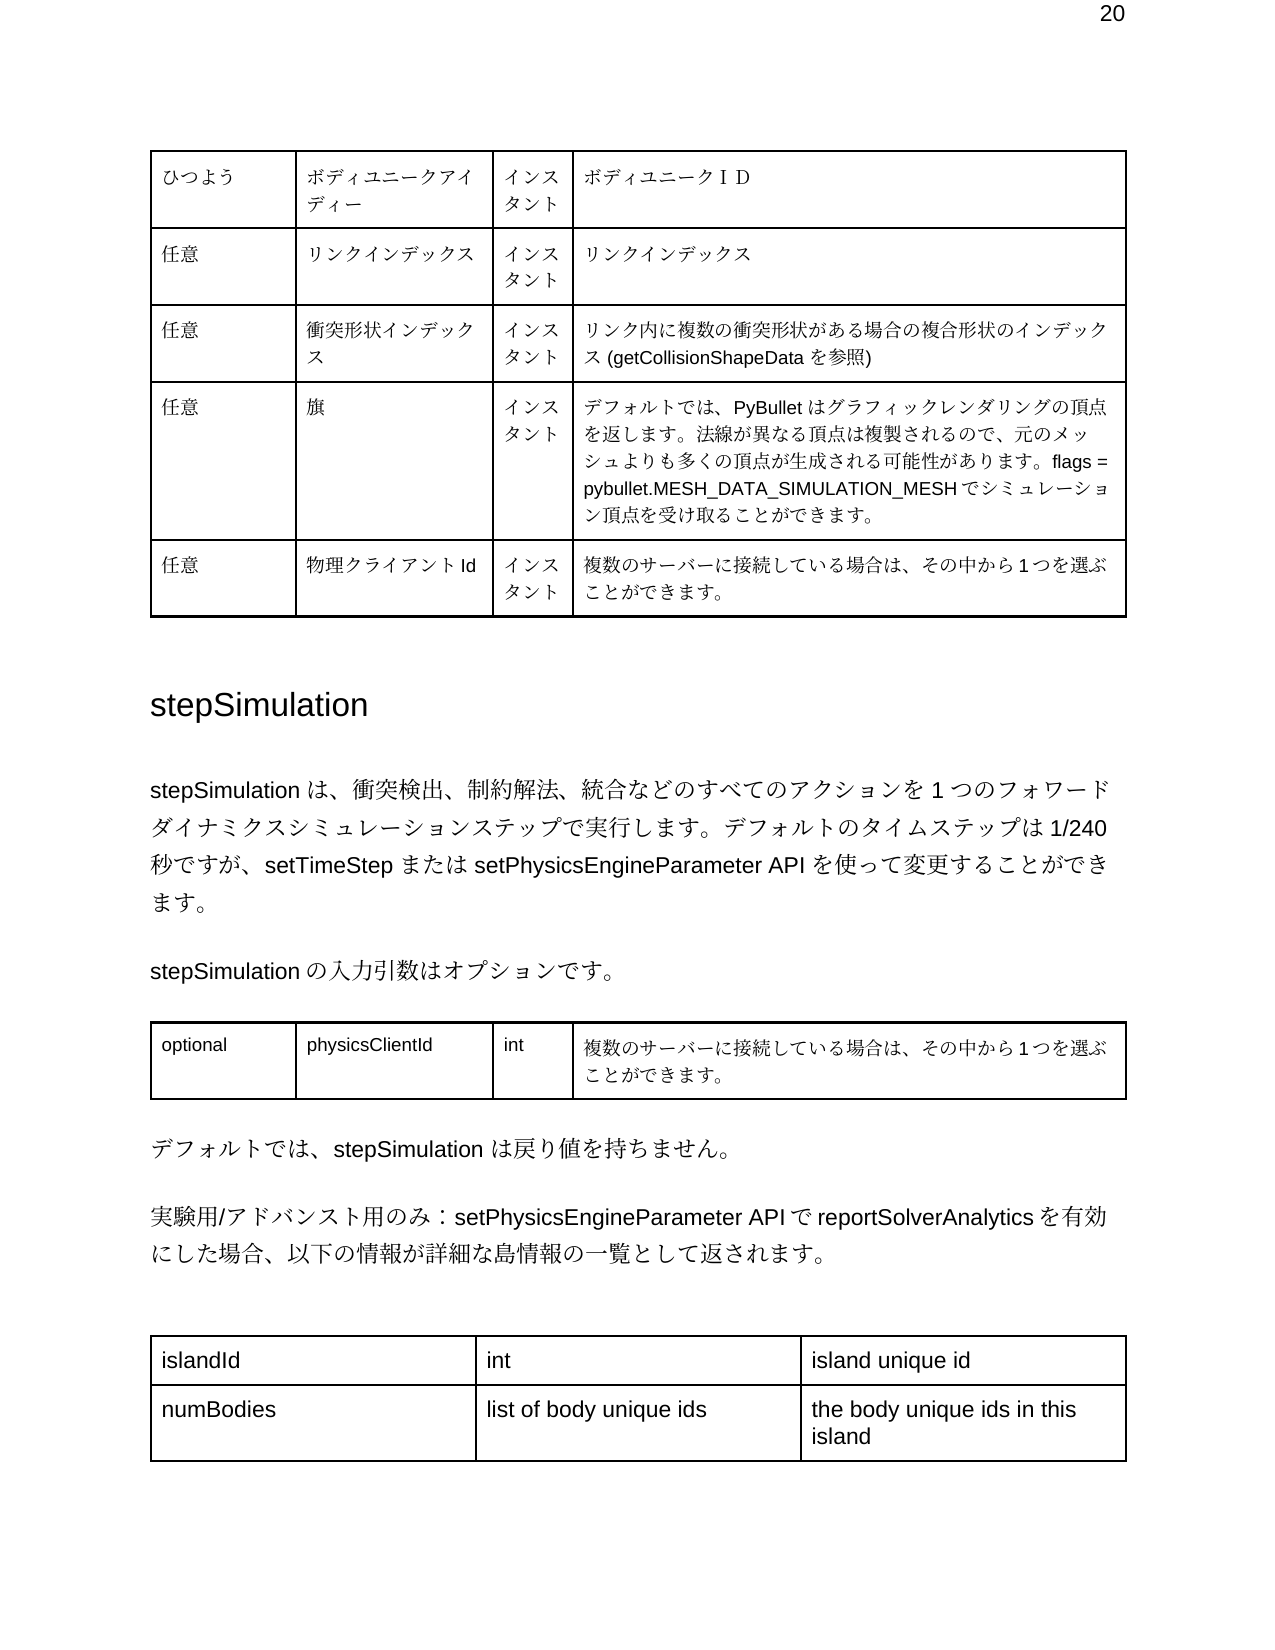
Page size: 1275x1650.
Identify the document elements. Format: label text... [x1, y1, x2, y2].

table_cell 任意 [152, 541, 295, 615]
table_cell list of body unique ids [477, 1386, 800, 1459]
text stepSimulation は、衝突検出、制約解法、統合などのすべてのアクションを 1 つのフォワードダイナミクスシミュレーションステップで実行します。デフォルトのタイムステップは 1/240 秒ですが、setTimeStep または setPhysicsEngineParameter API を使って変更することができます。 [150, 772, 1125, 918]
text stepSimulationの入力引数はオプションです。 [150, 953, 1125, 986]
table_header インスタント [494, 152, 572, 227]
table_header int [477, 1337, 800, 1384]
table_header optional [152, 1024, 295, 1098]
table_cell インスタント [494, 541, 572, 615]
table_header ボディユニークアイディー [297, 152, 492, 227]
table_header int [494, 1024, 572, 1098]
table_header islandId [152, 1337, 475, 1384]
text 実験用/アドバンスト用のみ：setPhysicsEngineParameter APIでreportSolverAnalyticsを有効にした場合、以下の情報が詳細な島情報の一覧として返されます。 [150, 1199, 1125, 1269]
table_header island unique id [802, 1337, 1125, 1384]
table_header 複数のサーバーに接続している場合は、その中から1つを選ぶことができます。 [574, 1024, 1125, 1098]
table_cell インスタント [494, 306, 572, 381]
table_cell 衝突形状インデックス [297, 306, 492, 381]
table_header ボディユニークＩＤ [574, 152, 1125, 227]
table_cell リンクインデックス [574, 229, 1125, 304]
table_cell デフォルトでは、PyBullet はグラフィックレンダリングの頂点を返します。法線が異なる頂点は複製されるので、元のメッシュよりも多くの頂点が生成される可能性があります。flags = pybullet.MESH_DATA_SIMULATION_MESHでシミュレーション頂点を受け取ることができます。 [574, 383, 1125, 538]
table_header physicsClientId [297, 1024, 492, 1098]
text デフォルトでは、stepSimulation は戻り値を持ちません。 [150, 1131, 1125, 1163]
table_cell 複数のサーバーに接続している場合は、その中から1つを選ぶことができます。 [574, 541, 1125, 615]
table_cell 旗 [297, 383, 492, 538]
table_cell 物理クライアントId [297, 541, 492, 615]
table_cell リンクインデックス [297, 229, 492, 304]
table_cell the body unique ids in this island [802, 1386, 1125, 1459]
table_header ひつよう [152, 152, 295, 227]
table_cell 任意 [152, 383, 295, 538]
table_cell インスタント [494, 383, 572, 538]
table_cell リンク内に複数の衝突形状がある場合の複合形状のインデックス (getCollisionShapeData を参照) [574, 306, 1125, 381]
table_cell インスタント [494, 229, 572, 304]
table_cell 任意 [152, 229, 295, 304]
subtitle stepSimulation [150, 685, 1125, 723]
table_cell numBodies [152, 1386, 475, 1459]
table_cell 任意 [152, 306, 295, 381]
